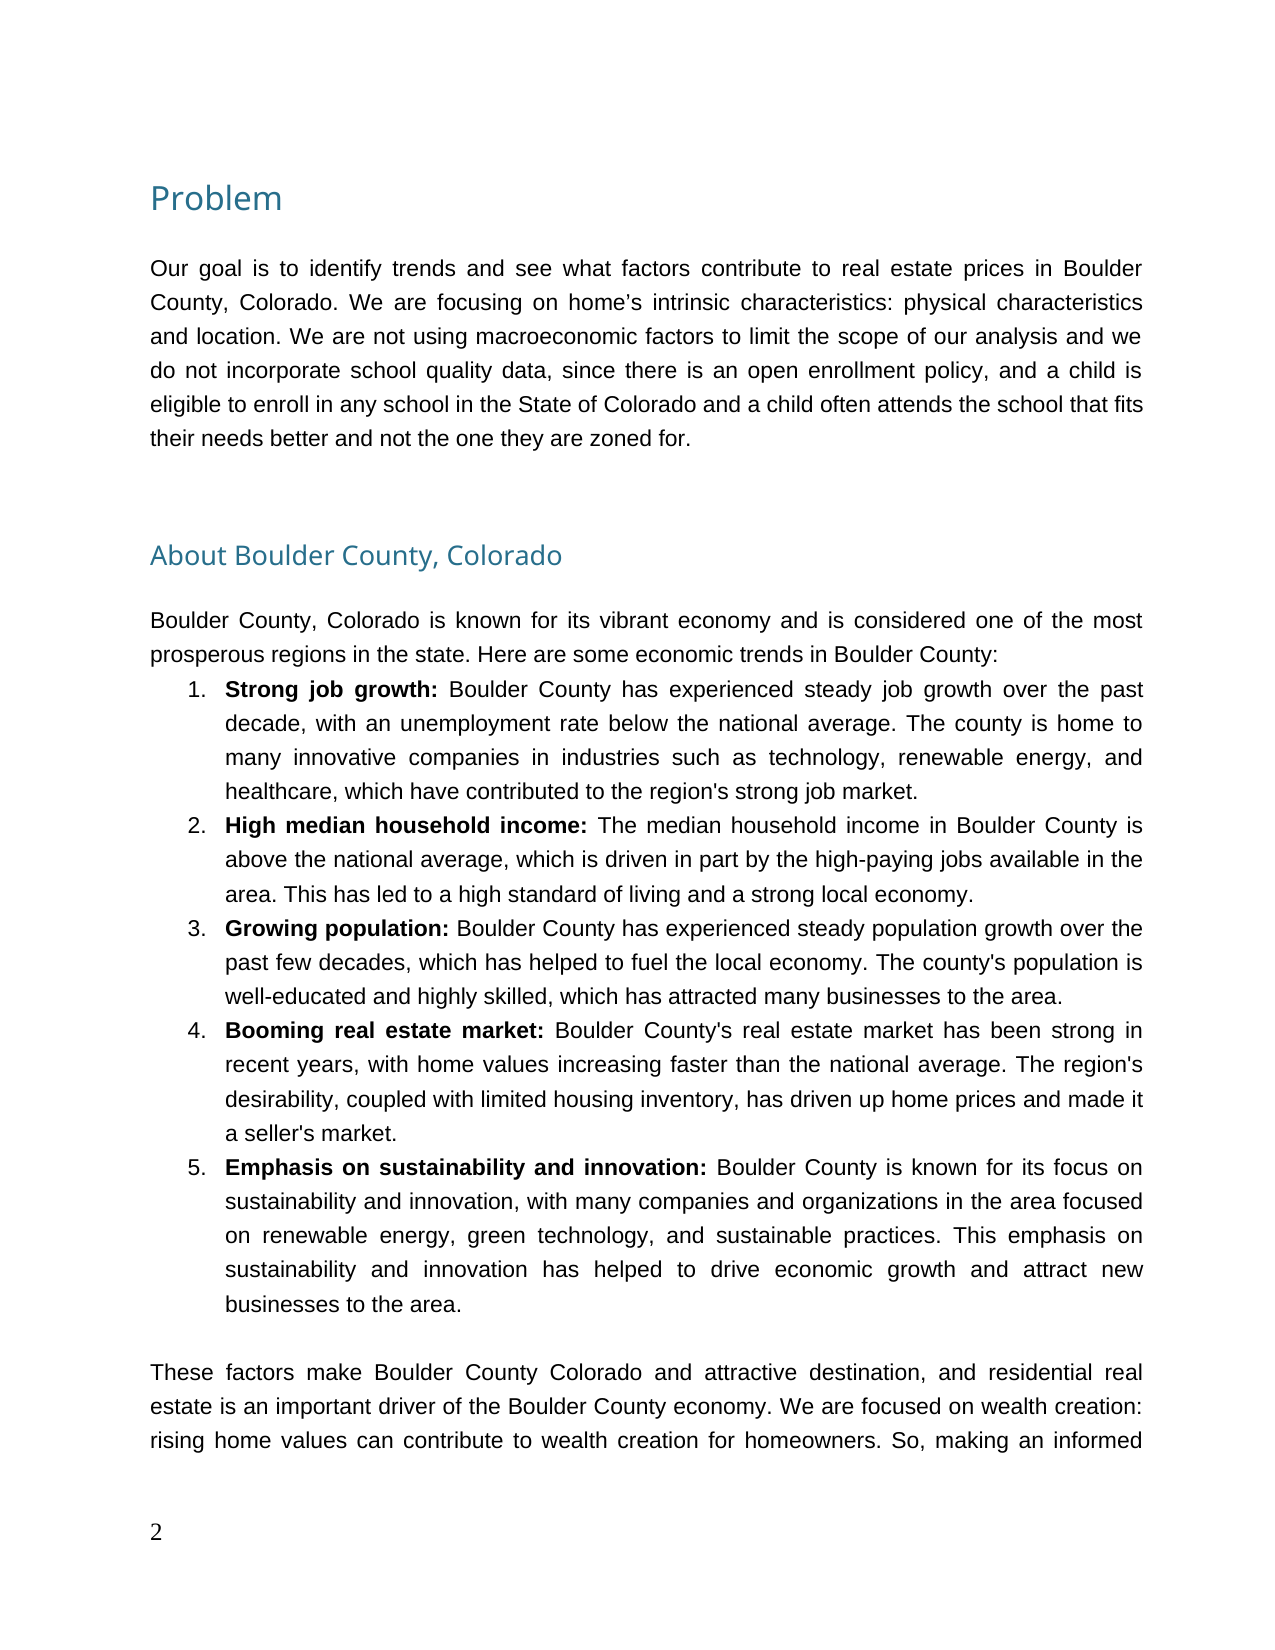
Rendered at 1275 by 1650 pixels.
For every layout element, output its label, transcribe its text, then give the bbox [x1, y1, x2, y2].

list Booming real estate market: Boulder County's real estate market has been strong in recent years, with home values increasing faster than the national average. The region's desirability, coupled with limited housing inventory, has driven up home prices and made it a seller's market. [187, 1017, 1144, 1146]
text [150, 1359, 1144, 1454]
text Boulder County, Colorado is known for its vibrant economy and is considered one of the most prosperous regions in the state. Here are some economic trends in Boulder County: [150, 607, 1144, 668]
text Our goal is to identify trends and see what factors contribute to real estate prices in Boulder County, Colorado. We are focusing on home’s intrinsic characteristics: physical characteristics and location. We are not using macroeconomic factors to limit the scope of our analysis and we do not incorporate school quality data, since there is an open enrollment policy, and a child is eligible to enroll in any school in the State of Colorado and a child often attends the school that fits their needs better and not the one they are zoned for. [150, 254, 1144, 452]
subtitle Problem [150, 175, 1144, 220]
list Growing population: Boulder County has experienced steady population growth over the past few decades, which has helped to fuel the local economy. The county's population is well-educated and highly skilled, which has attracted many businesses to the area. [187, 915, 1144, 1009]
list Emphasis on sustainability and innovation: Boulder County is known for its focus on sustainability and innovation, with many companies and organizations in the area focused on renewable energy, green technology, and sustainable practices. This emphasis on sustainability and innovation has helped to drive economic growth and attract new businesses to the area. [187, 1154, 1144, 1317]
subtitle About Boulder County, Colorado [150, 536, 1144, 573]
list High median household income: The median household income in Boulder County is above the national average, which is driven in part by the high-paying jobs available in the area. This has led to a high standard of living and a strong local economy. [187, 812, 1144, 907]
list Strong job growth: Boulder County has experienced steady job growth over the past decade, with an unemployment rate below the national average. The county is home to many innovative companies in industries such as technology, renewable energy, and healthcare, which have contributed to the region's strong job market. [187, 676, 1144, 804]
